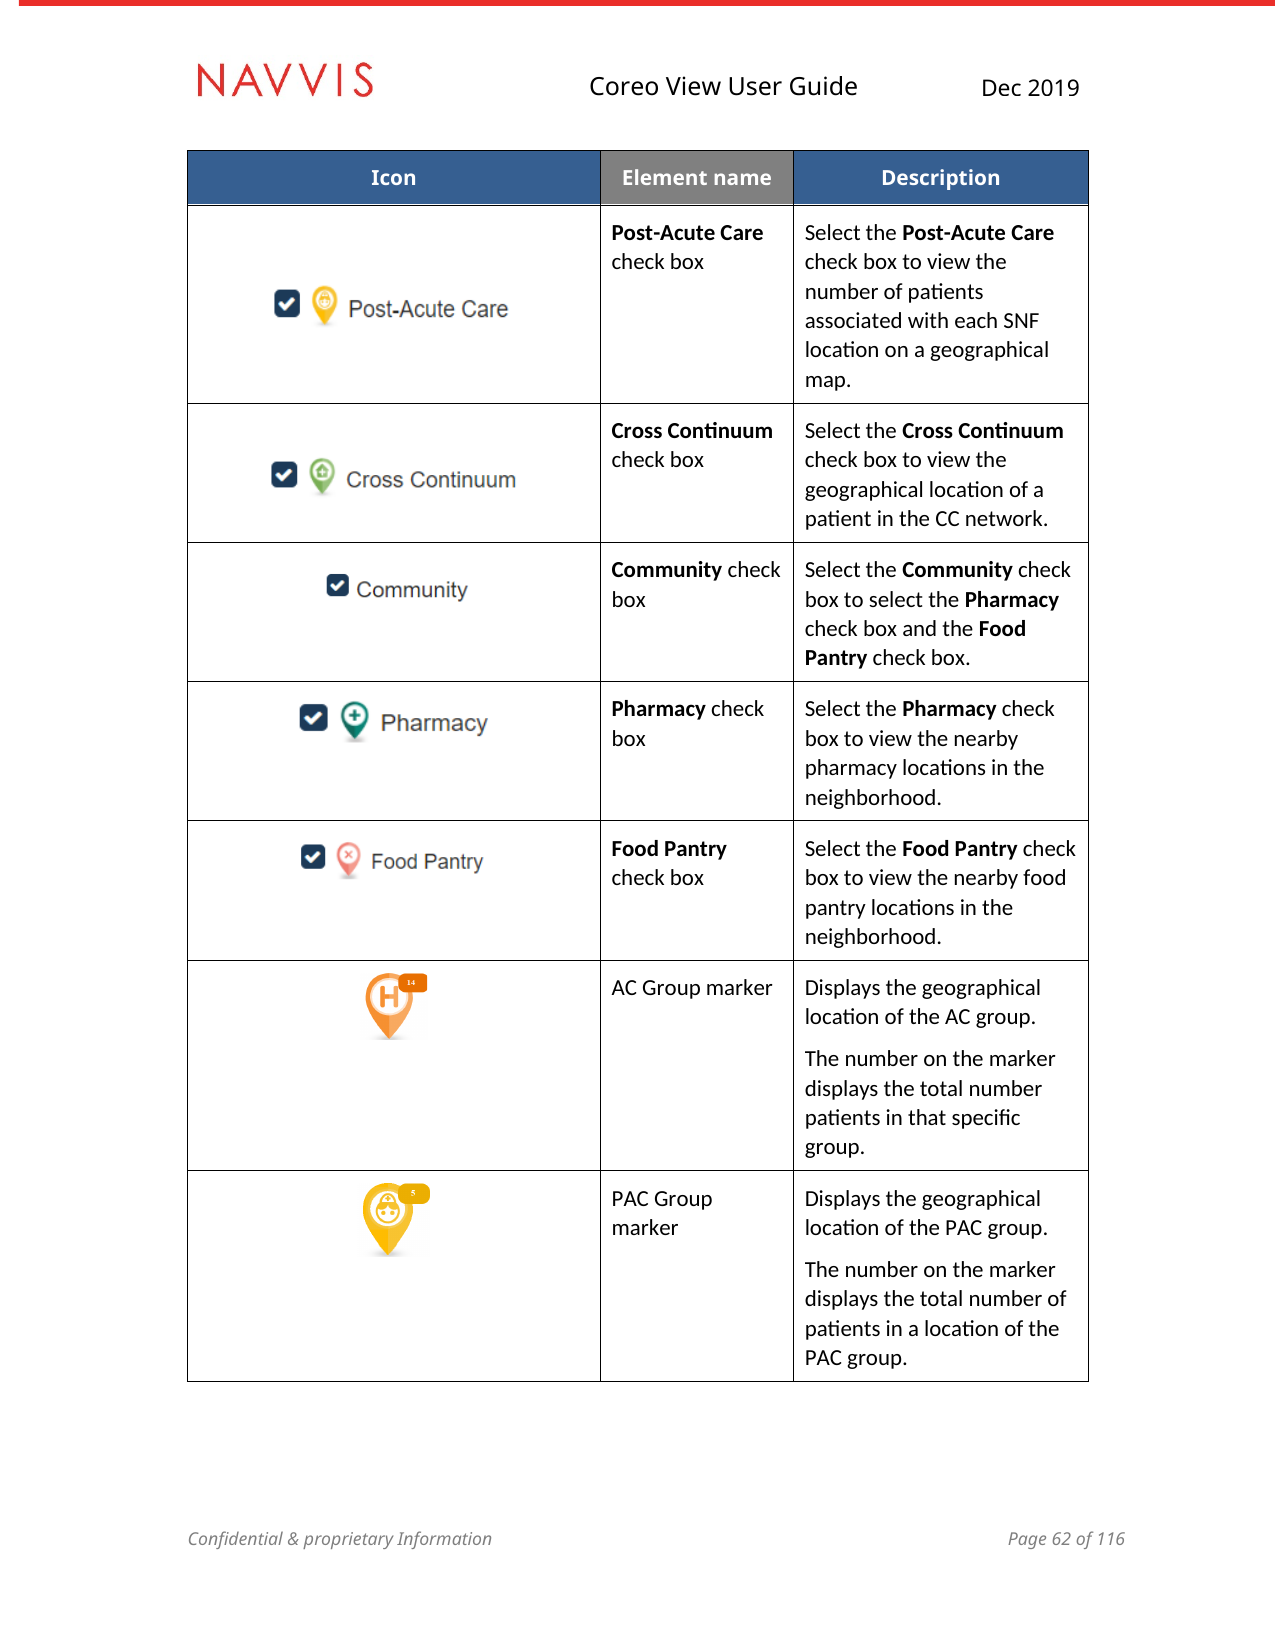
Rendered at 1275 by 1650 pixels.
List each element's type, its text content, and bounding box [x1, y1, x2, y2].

table_cell Select the Post-Acute Care check box to view the number of patients associated with each SNF location on a geographical map. [794, 206, 1088, 402]
table_header Icon [188, 151, 600, 204]
table_cell [188, 206, 600, 402]
table_cell AC Group marker [601, 961, 793, 1170]
picture [292, 833, 496, 892]
table_cell Pharmacy check box [601, 682, 793, 820]
picture [311, 555, 477, 611]
picture [263, 447, 525, 501]
picture [360, 973, 428, 1040]
table_cell [188, 1171, 600, 1381]
table_cell Displays the geographical location of the AC group. The number on the marker displays the total number patients in that specific group. [794, 961, 1088, 1170]
picture [187, 55, 383, 104]
table_cell [188, 404, 600, 542]
table_cell [188, 682, 600, 820]
table_cell Select the Food Pantry check box to view the nearby food pantry locations in the neighborhood. [794, 821, 1088, 959]
table_header Description [794, 151, 1088, 204]
table_cell [188, 543, 600, 681]
picture [292, 694, 496, 749]
table_cell Cross Continuum check box [601, 404, 793, 542]
picture [357, 1183, 430, 1257]
table_cell Community check box [601, 543, 793, 681]
picture [260, 278, 528, 333]
table_header Element name [601, 151, 793, 204]
table_cell Food Pantry check box [601, 821, 793, 959]
table_cell Select the Community check box to select the Pharmacy check box and the Food Pantry check box. [794, 543, 1088, 681]
table_cell Select the Pharmacy check box to view the nearby pharmacy locations in the neighborhood. [794, 682, 1088, 820]
table_cell PAC Group marker [601, 1171, 793, 1381]
table_cell [188, 961, 600, 1170]
table_cell Post-Acute Care check box [601, 206, 793, 402]
table_cell Select the Cross Continuum check box to view the geographical location of a patient in the CC network. [794, 404, 1088, 542]
table_cell [188, 821, 600, 959]
table_cell Displays the geographical location of the PAC group. The number on the marker displays the total number of patients in a location of the PAC group. [794, 1171, 1088, 1381]
